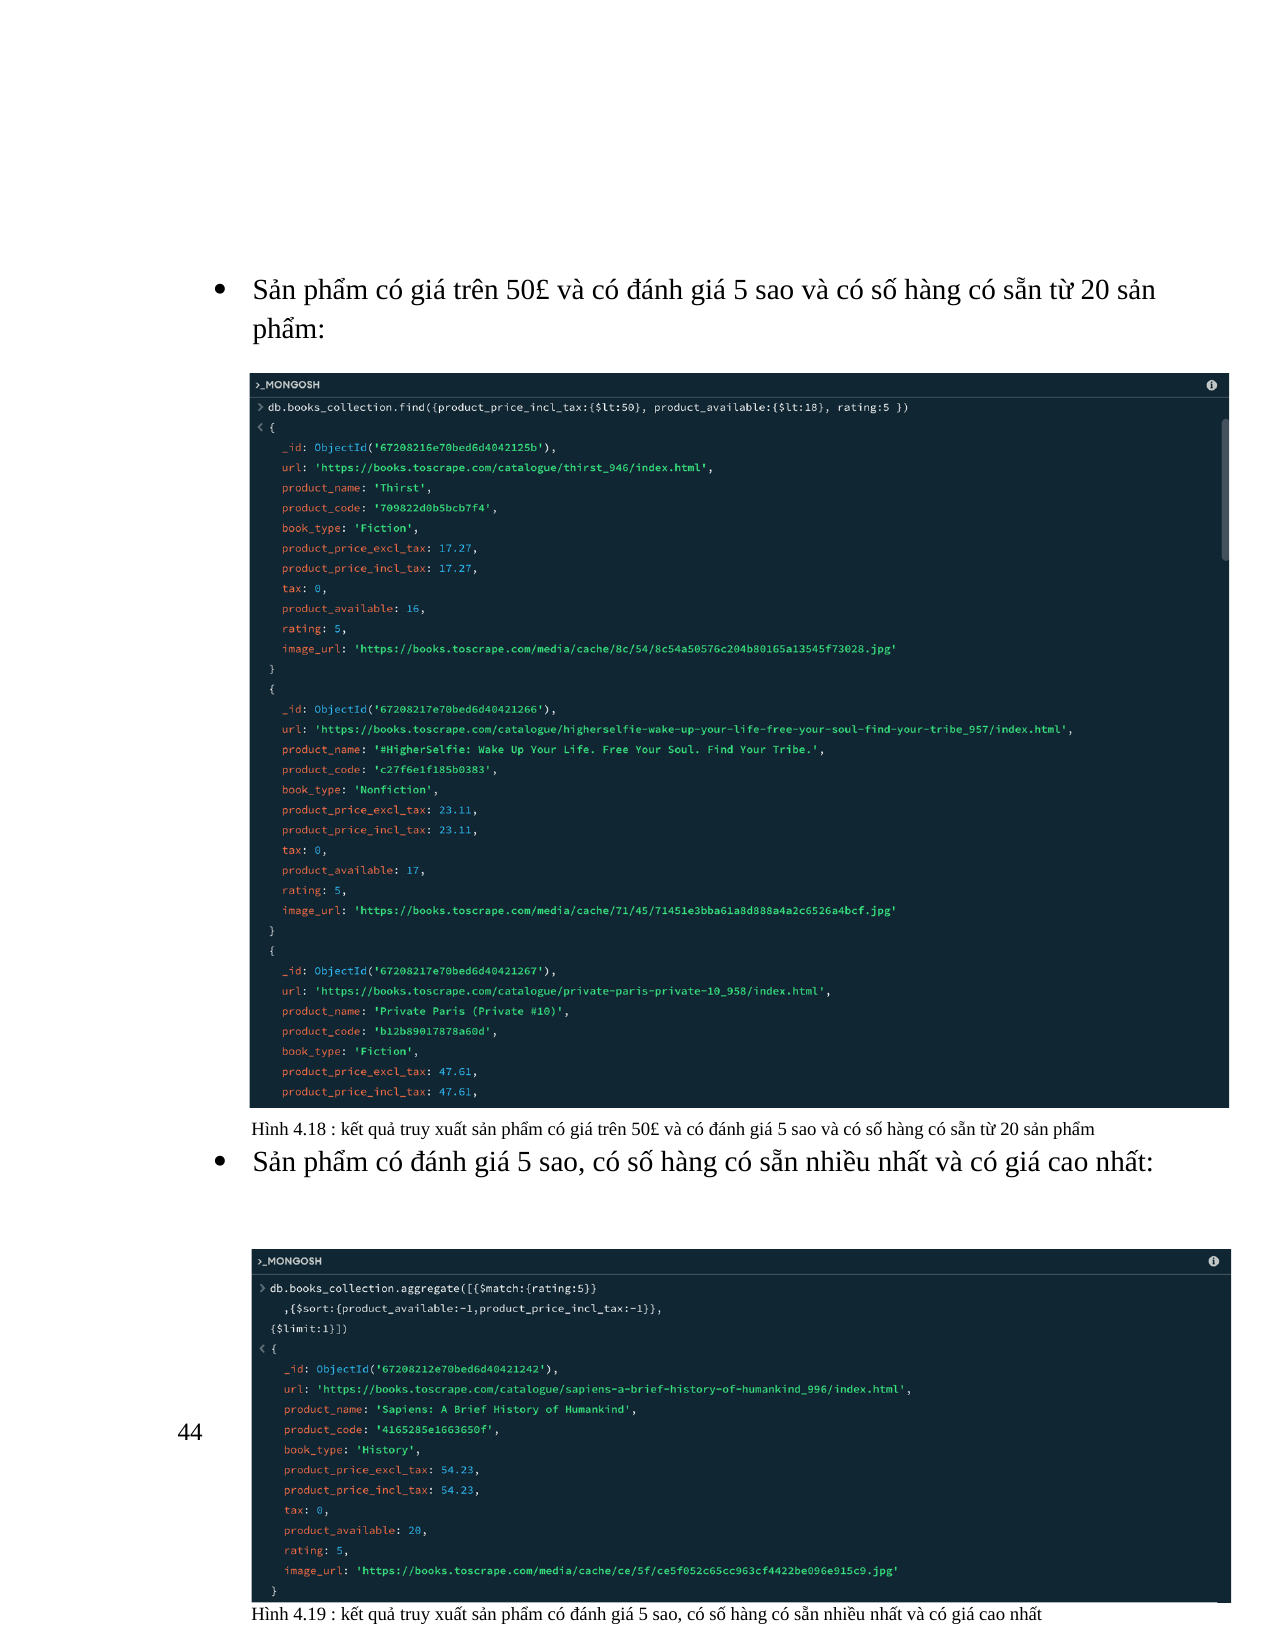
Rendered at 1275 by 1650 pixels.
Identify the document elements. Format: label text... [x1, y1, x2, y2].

picture [251, 1249, 1232, 1603]
picture [249, 373, 1230, 1108]
list Sản phẩm có giá trên 50£ và có đánh giá 5 sao và có số hàng có sẵn từ 20 sản phẩm: [215, 272, 1157, 344]
